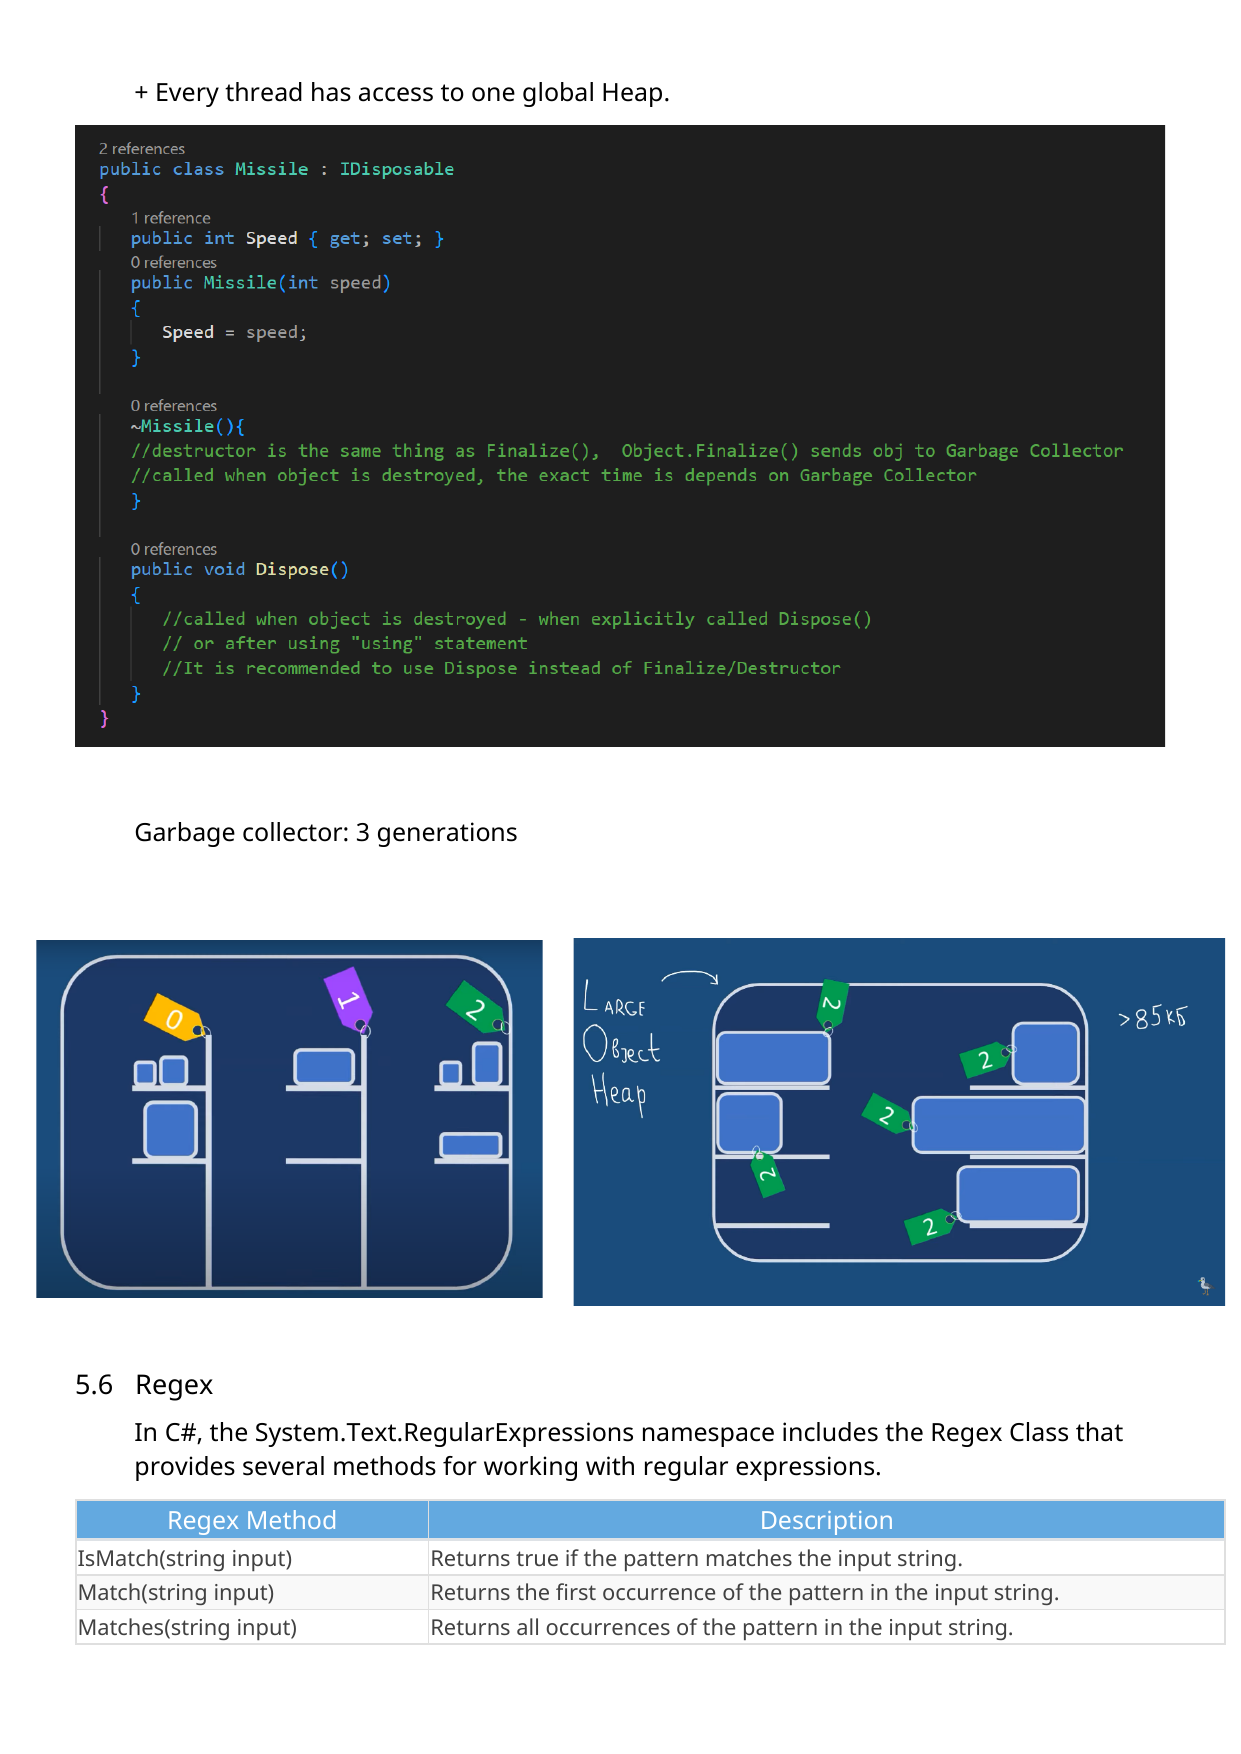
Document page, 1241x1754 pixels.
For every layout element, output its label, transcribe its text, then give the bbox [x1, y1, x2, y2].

text + Every thread has access to one global Heap. [134, 75, 1165, 109]
table_header Description [429, 1501, 1224, 1538]
table_cell Returns all occurrences of the pattern in the input string. [429, 1610, 1224, 1643]
picture [573, 938, 1226, 1306]
picture [36, 940, 543, 1298]
subtitle Regex [75, 1365, 1165, 1402]
table_cell Returns the first occurrence of the pattern in the input string. [429, 1576, 1224, 1609]
table_cell Matches(string input) [77, 1610, 428, 1643]
table_header Regex Method [77, 1501, 428, 1538]
picture [75, 125, 1166, 747]
text In C#, the System.Text.RegularExpressions namespace includes the Regex Class that provides several methods for working with regular expressions. [134, 1414, 1165, 1483]
table_cell Match(string input) [77, 1576, 428, 1609]
table_cell Returns true if the pattern matches the input string. [429, 1541, 1224, 1574]
text Garbage collector: 3 generations [134, 814, 1165, 848]
table_cell IsMatch(string input) [77, 1541, 428, 1574]
